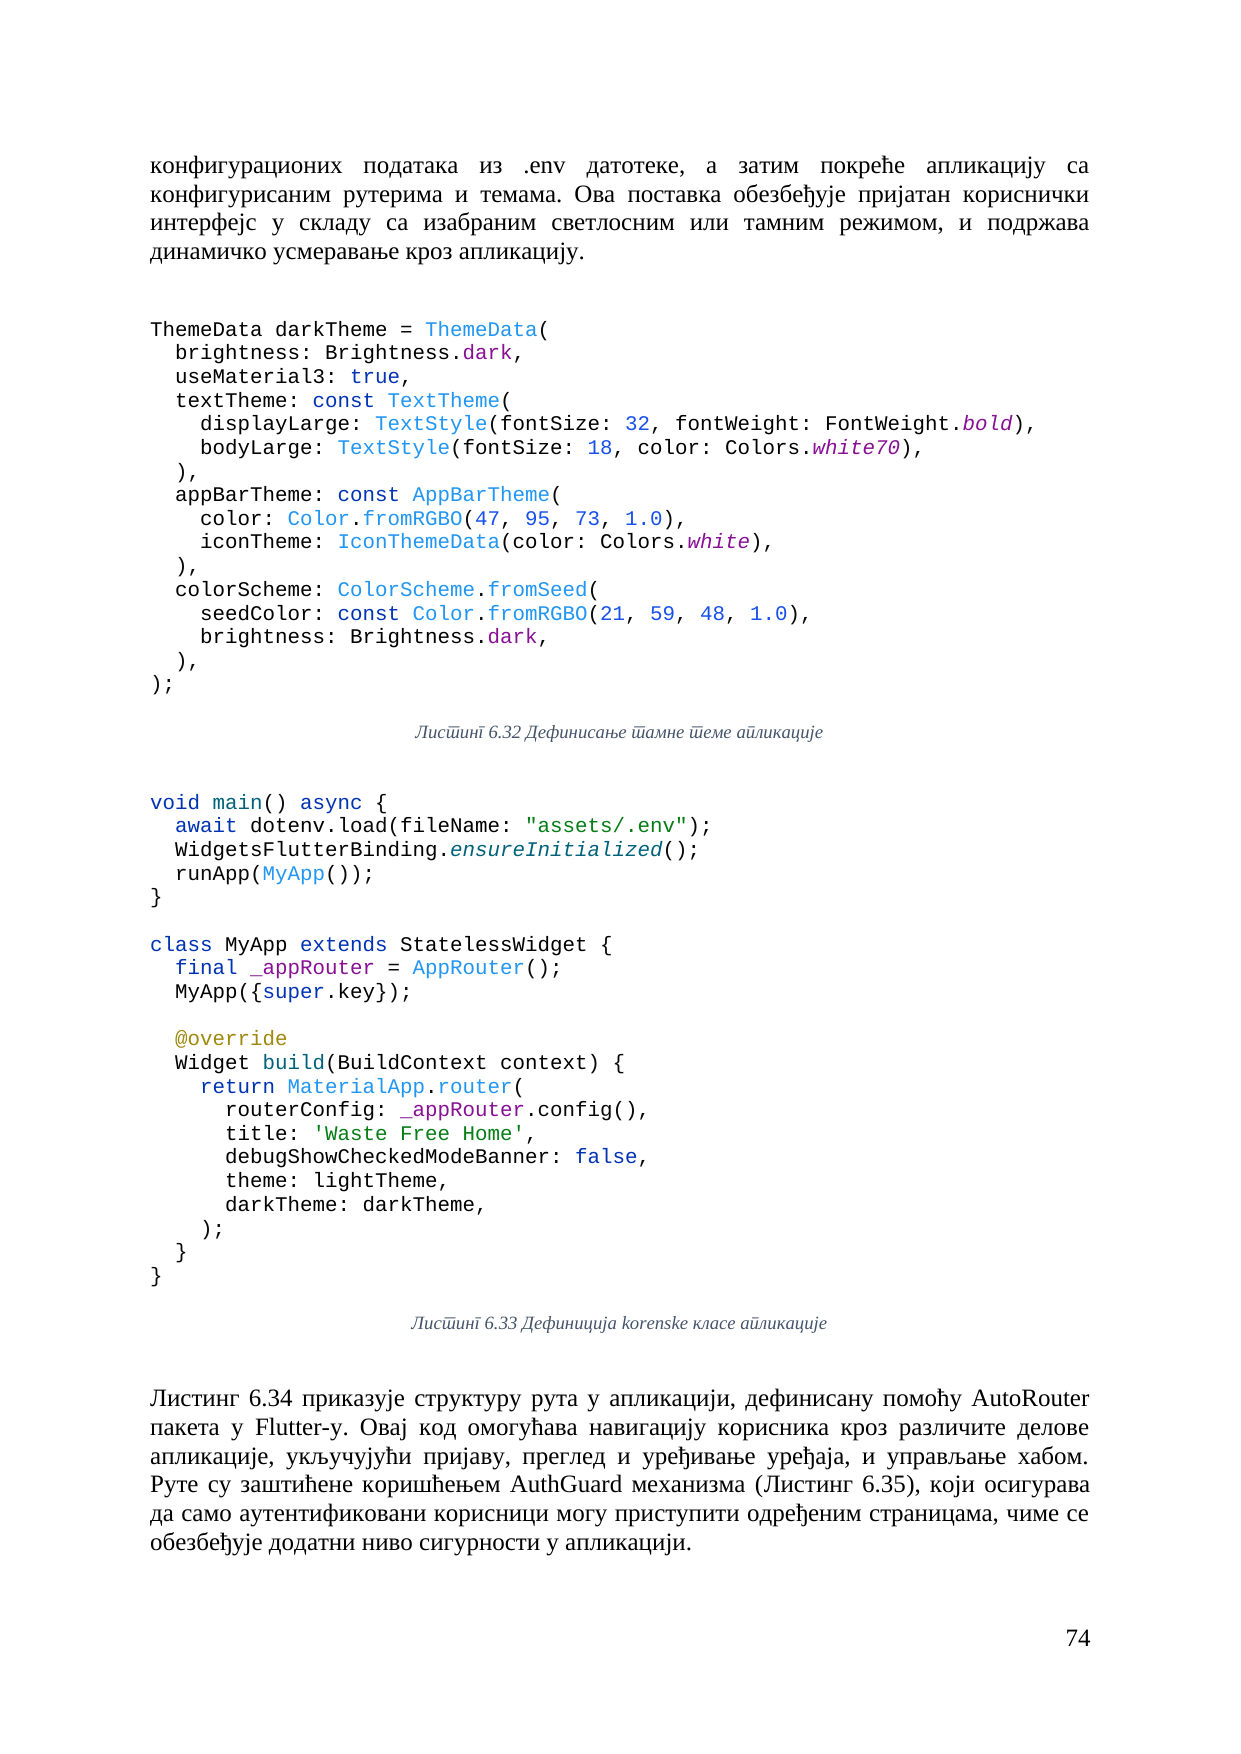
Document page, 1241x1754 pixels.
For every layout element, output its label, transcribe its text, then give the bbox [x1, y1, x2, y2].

text ThemeData darkTheme = ThemeData( brightness: Brightness.dark, useMaterial3: true, textTheme: const TextTheme( displayLarge: TextStyle(fontSize: 32, fontWeight: FontWeight.bold), bodyLarge: TextStyle(fontSize: 18, color: Colors.white70), ), appBarTheme: const AppBarTheme( color: Color.fromRGBO(47, 95, 73, 1.0), iconTheme: IconThemeData(color: Colors.white), ), colorScheme: ColorScheme.fromSeed( seedColor: const Color.fromRGBO(21, 59, 48, 1.0), brightness: Brightness.dark, ), ); [150, 319, 1090, 697]
text void main() async { await dotenv.load(fileName: "assets/.env"); WidgetsFlutterBinding.ensureInitialized(); runApp(MyApp()); } class MyApp extends StatelessWidget { final _appRouter = AppRouter(); MyApp({super.key}); @override Widget build(BuildContext context) { return MaterialApp.router( routerConfig: _appRouter.config(), title: 'Waste Free Home', debugShowCheckedModeBanner: false, theme: lightTheme, darkTheme: darkTheme, ); } } [150, 792, 1090, 1288]
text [150, 150, 1090, 265]
